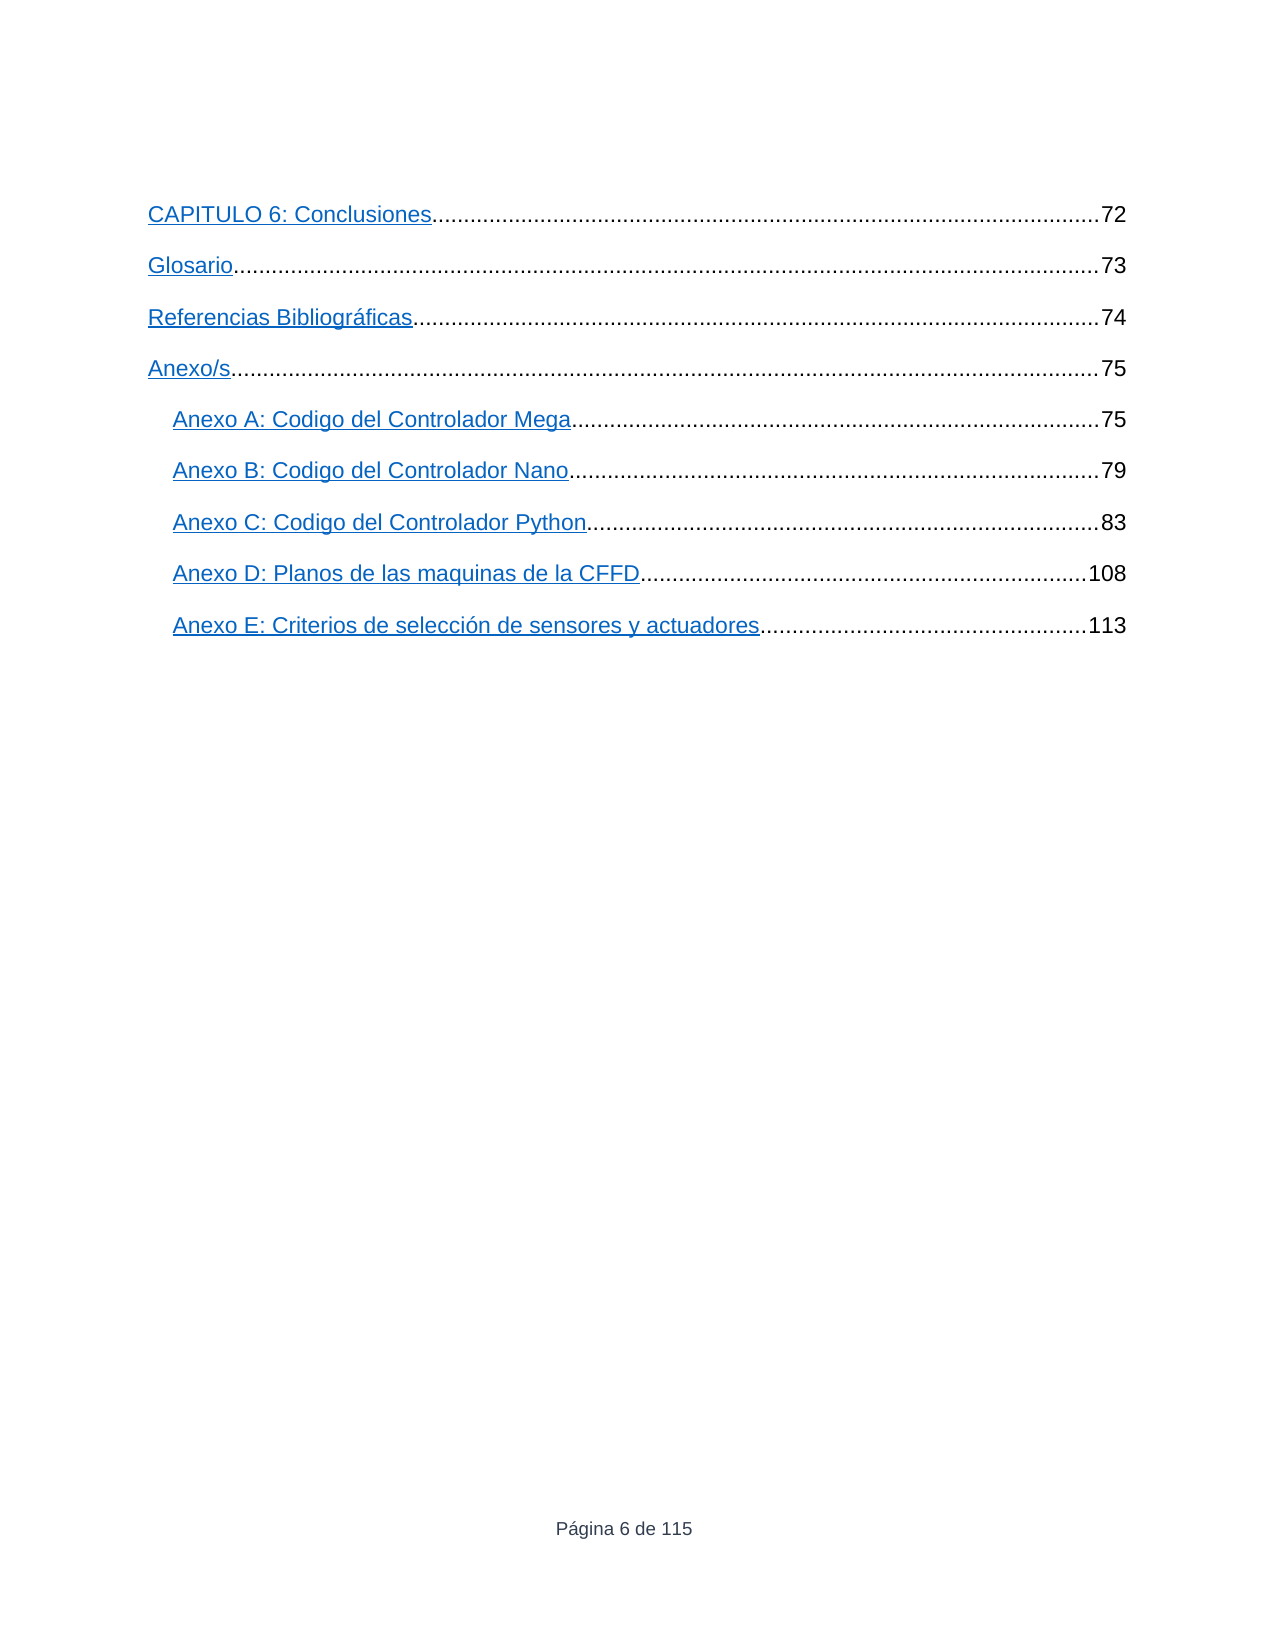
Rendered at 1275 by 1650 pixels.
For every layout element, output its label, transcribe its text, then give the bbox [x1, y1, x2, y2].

text CAPITULO 6: Conclusiones 72 [148, 201, 1127, 227]
text Referencias Bibliográficas 74 [148, 303, 1127, 330]
text Glosario 73 [148, 252, 1127, 278]
text Anexo/s 75 [148, 355, 1127, 381]
text Anexo B: Codigo del Controlador Nano 79 [172, 457, 1127, 484]
text Anexo E: Criterios de selección de sensores y actuadores 113 [172, 612, 1127, 638]
text Anexo D: Planos de las maquinas de la CFFD 108 [172, 560, 1127, 587]
text Anexo C: Codigo del Controlador Python 83 [172, 509, 1127, 535]
text Anexo A: Codigo del Controlador Mega 75 [172, 406, 1127, 432]
